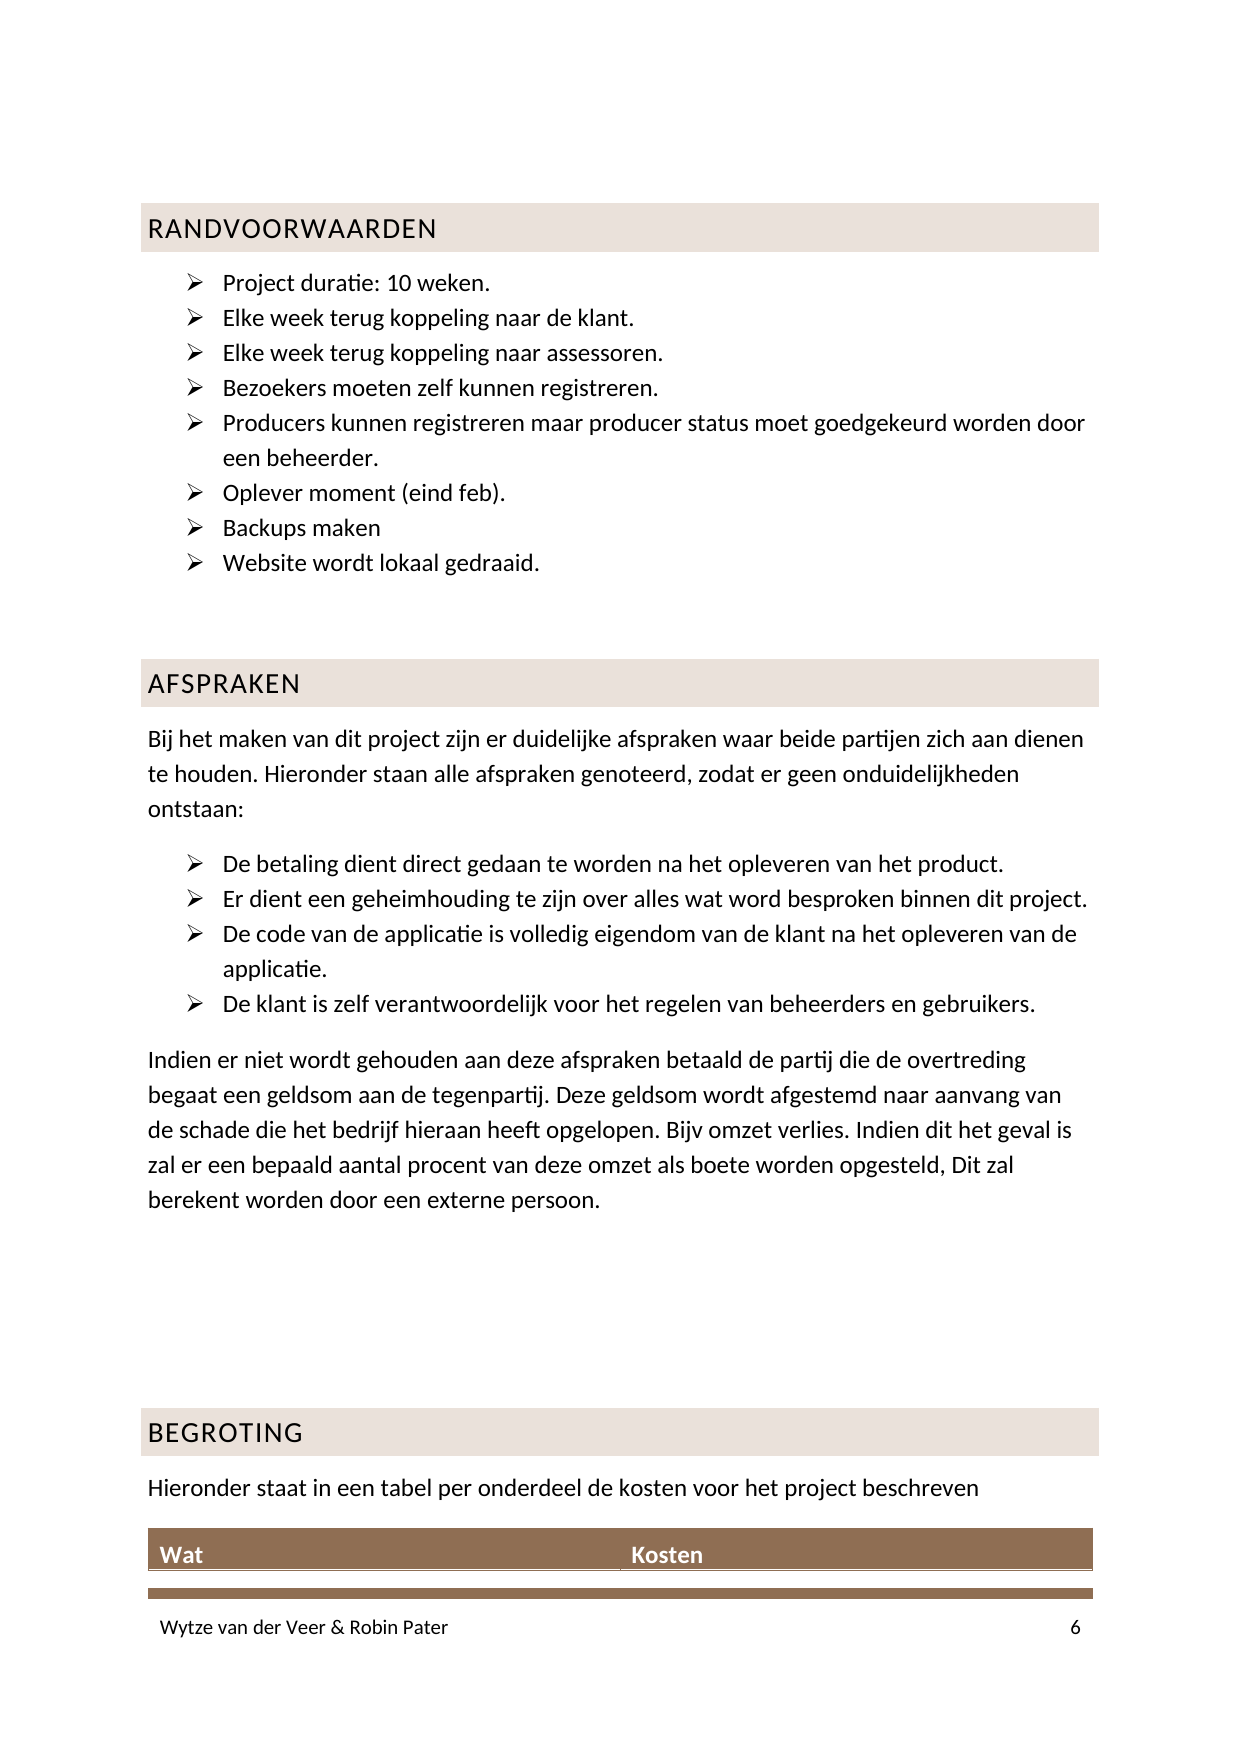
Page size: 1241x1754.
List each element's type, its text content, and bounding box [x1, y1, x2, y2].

text Bij het maken van dit project zijn er duidelijke afspraken waar beide partijen zich aan dienen te houden. Hieronder staan alle afspraken genoteerd, zodat er geen onduidelijkheden ontstaan: [148, 723, 1093, 823]
table_header Kosten [621, 1529, 1092, 1569]
text Hieronder staat in een tabel per onderdeel de kosten voor het project beschreven [148, 1472, 1093, 1502]
subtitle Afspraken [148, 665, 1093, 701]
list Elke week terug koppeling naar de klant. [185, 302, 1093, 333]
list De betaling dient direct gedaan te worden na het opleveren van het product. [185, 849, 1093, 879]
list De klant is zelf verantwoordelijk voor het regelen van beheerders en gebruikers. [185, 989, 1093, 1019]
list Producers kunnen registreren maar producer status moet goedgekeurd worden door een beheerder. [185, 407, 1093, 473]
subtitle Randvoorwaarden [148, 210, 1093, 245]
list Er dient een geheimhouding te zijn over alles wat word besproken binnen dit project. [185, 884, 1093, 914]
table_header Wat [149, 1529, 620, 1569]
list Backups maken [185, 512, 1093, 543]
list Bezoekers moeten zelf kunnen registreren. [185, 372, 1093, 403]
subtitle Begroting [148, 1414, 1093, 1450]
list Oplever moment (eind feb). [185, 477, 1093, 508]
list Project duratie: 10 weken. [185, 267, 1093, 298]
list Elke week terug koppeling naar assessoren. [185, 337, 1093, 368]
text Indien er niet wordt gehouden aan deze afspraken betaald de partij die de overtreding begaat een geldsom aan de tegenpartij. Deze geldsom wordt afgestemd naar aanvang van de schade die het bedrijf hieraan heeft opgelopen. Bijv omzet verlies. Indien dit het geval is zal er een bepaald aantal procent van deze omzet als boete worden opgesteld, Dit zal berekent worden door een externe persoon. [148, 1044, 1093, 1215]
list Website wordt lokaal gedraaid. [185, 547, 1093, 578]
list De code van de applicatie is volledig eigendom van de klant na het opleveren van de applicatie. [185, 919, 1093, 984]
